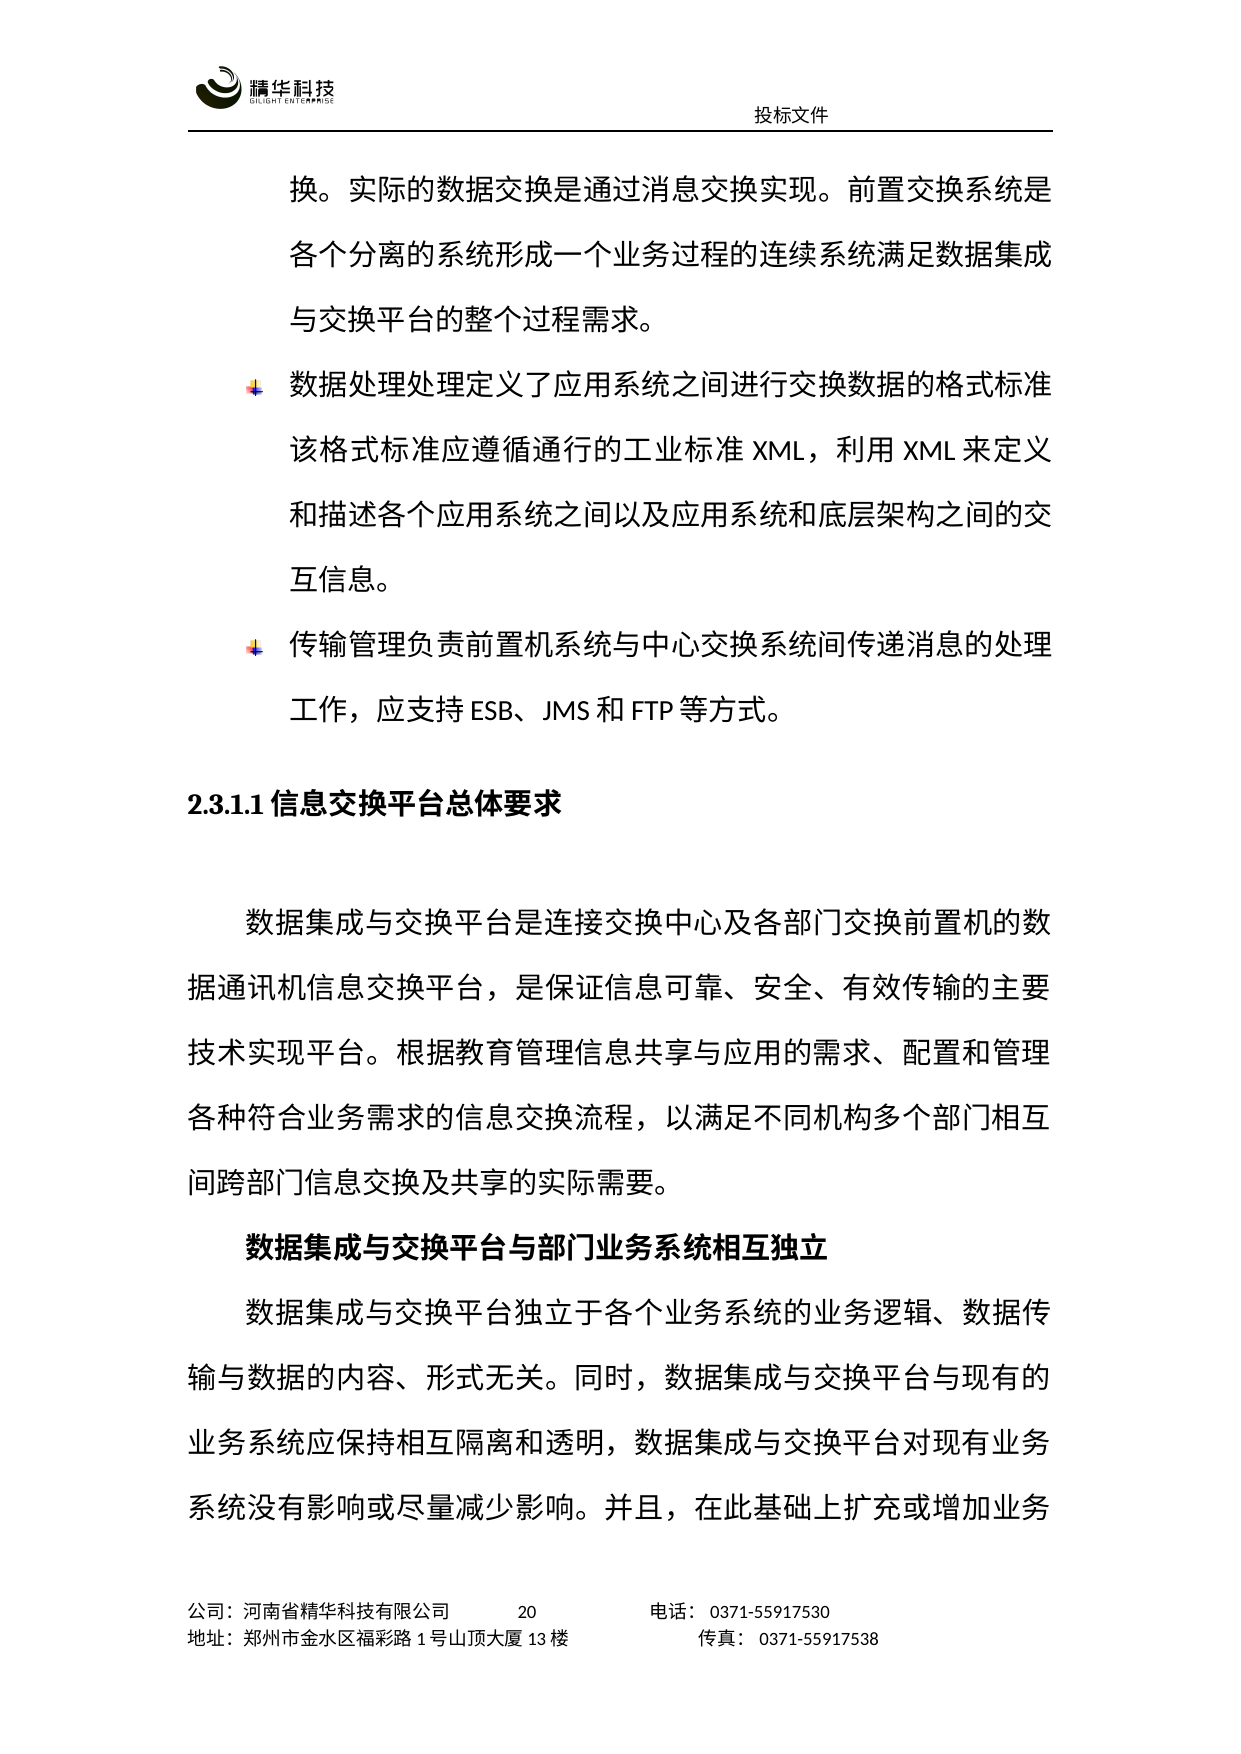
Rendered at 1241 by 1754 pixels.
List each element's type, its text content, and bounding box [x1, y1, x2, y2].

text 数据集成与交换平台是连接交换中心及各部门交换前置机的数据通讯机信息交换平台，是保证信息可靠、安全、有效传输的主要技术实现平台。根据教育管理信息共享与应用的需求、配置和管理各种符合业务需求的信息交换流程，以满足不同机构多个部门相互间跨部门信息交换及共享的实际需要。 [187, 888, 1053, 1213]
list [245, 155, 1053, 350]
text 数据集成与交换平台与部门业务系统相互独立 [187, 1213, 1053, 1278]
list 数据处理处理定义了应用系统之间进行交换数据的格式标准，该格式标准应遵循通行的工业标准XML，利用XML来定义和描述各个应用系统之间以及应用系统和底层架构之间的交互信息。 [245, 350, 1053, 610]
list 传输管理负责前置机系统与中心交换系统间传递消息的处理工作，应支持ESB、JMS和FTP等方式。 [245, 610, 1053, 740]
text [187, 1278, 1053, 1538]
picture [246, 378, 263, 396]
picture [246, 638, 263, 656]
subtitle 2.3.1.1 信息交换平台总体要求 [187, 769, 1053, 834]
